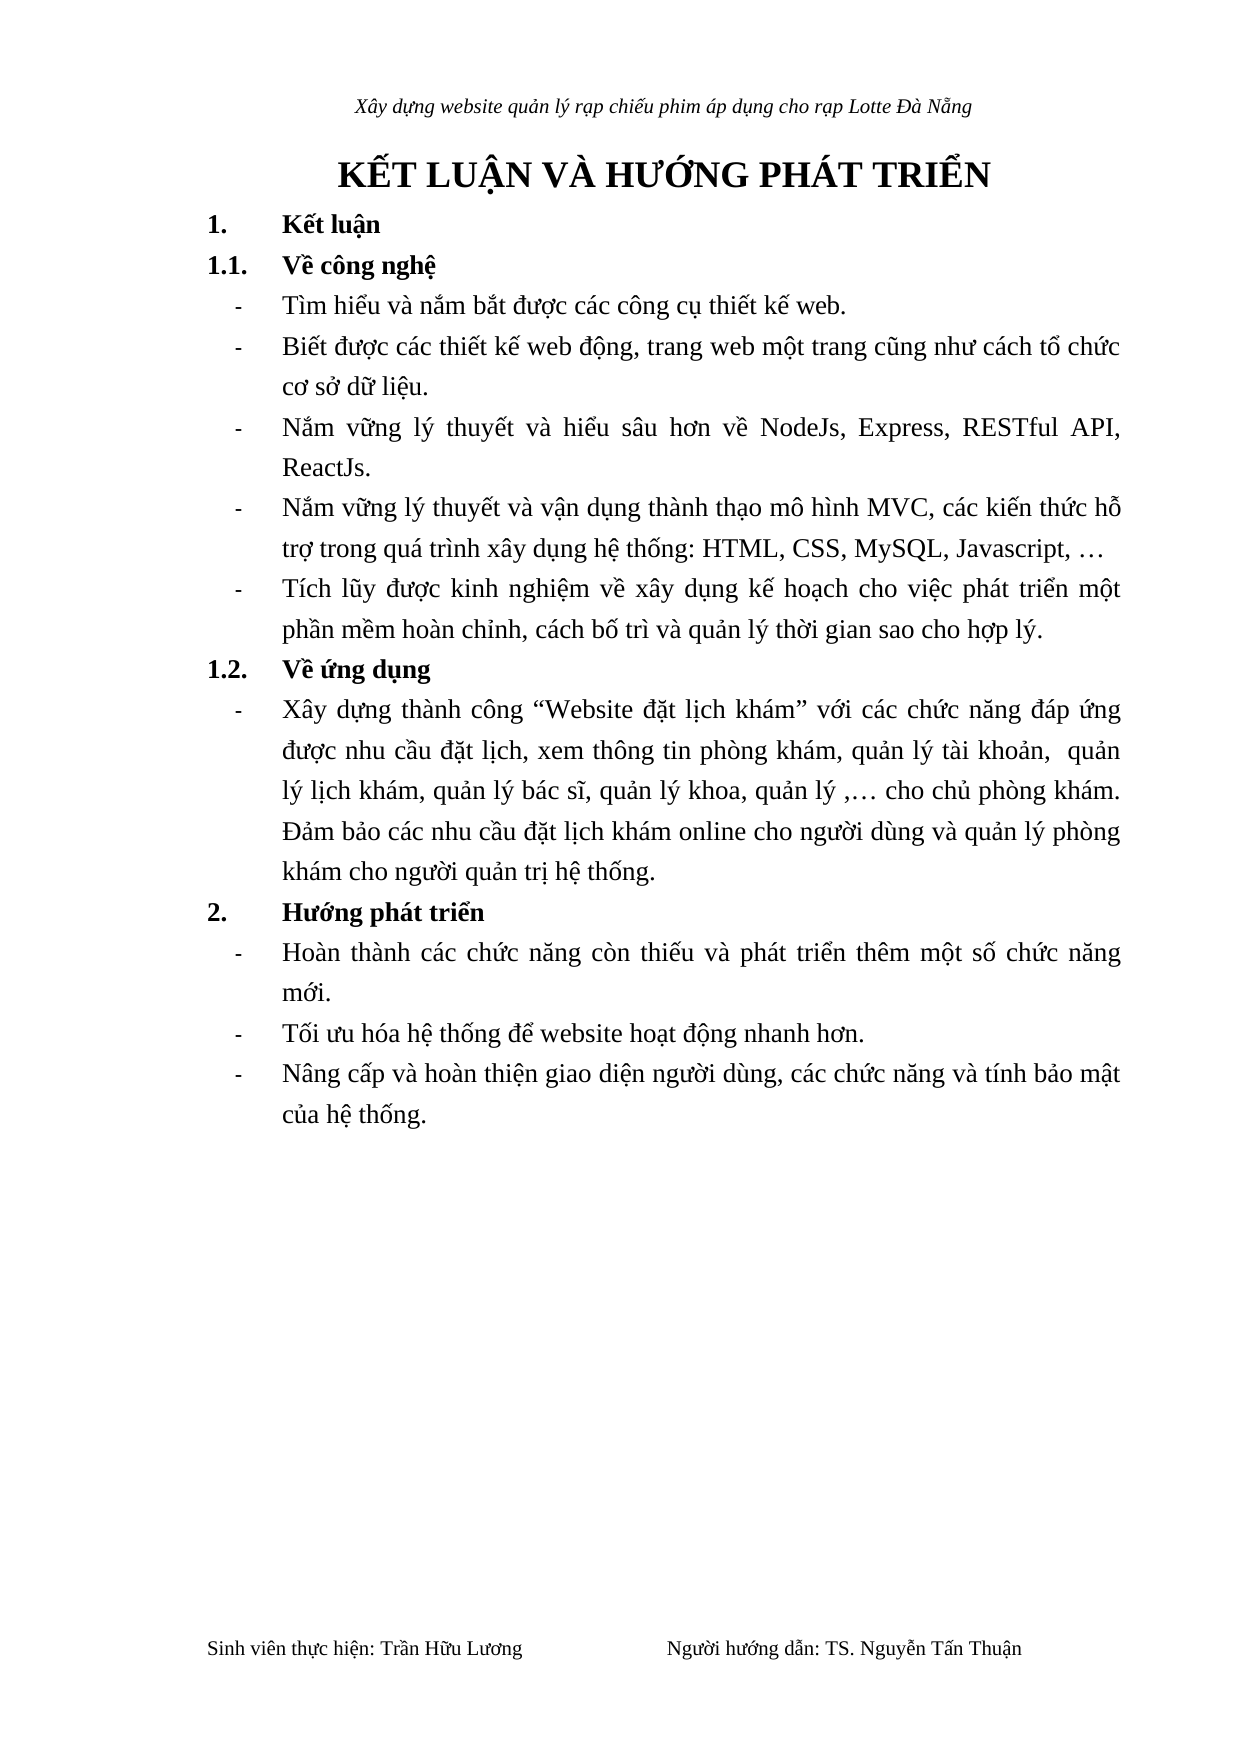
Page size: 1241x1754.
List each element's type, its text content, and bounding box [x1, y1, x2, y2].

list Tích lũy được kinh nghiệm về xây dụng kế hoạch cho việc phát triển một phần mềm hoàn chỉnh, cách bố trì và quản lý thời gian sao cho hợp lý. [235, 572, 1122, 644]
list Xây dựng thành công “Website đặt lịch khám” với các chức năng đáp ứng được nhu cầu đặt lịch, xem thông tin phòng khám, quản lý tài khoản, quản lý lịch khám, quản lý bác sĩ, quản lý khoa, quản lý ,… cho chủ phòng khám. Đảm bảo các nhu cầu đặt lịch khám online cho người dùng và quản lý phòng khám cho người quản trị hệ thống. [235, 694, 1122, 886]
list Nắm vững lý thuyết và vận dụng thành thạo mô hình MVC, các kiến thức hỗ trợ trong quá trình xây dụng hệ thống: HTML, CSS, MySQL, Javascript, … [235, 492, 1122, 563]
list Về công nghệ [207, 249, 1122, 280]
text KẾT LUẬN VÀ HƯỚNG PHÁT TRIỂN [207, 153, 1122, 196]
list Biết được các thiết kế web động, trang web một trang cũng như cách tổ chức cơ sở dữ liệu. [235, 330, 1122, 401]
list Kết luận [207, 209, 1122, 240]
list Nâng cấp và hoàn thiện giao diện người dùng, các chức năng và tính bảo mật của hệ thống. [235, 1057, 1122, 1129]
list Tìm hiểu và nắm bắt được các công cụ thiết kế web. [235, 289, 1122, 321]
list Hướng phát triển [207, 896, 1122, 927]
list Nắm vững lý thuyết và hiểu sâu hơn về NodeJs, Express, RESTful API, ReactJs. [235, 411, 1122, 482]
list Hoàn thành các chức năng còn thiếu và phát triển thêm một số chức năng mới. [235, 936, 1122, 1008]
list Tối ưu hóa hệ thống để website hoạt động nhanh hơn. [235, 1017, 1122, 1048]
list Về ứng dụng [207, 653, 1122, 684]
